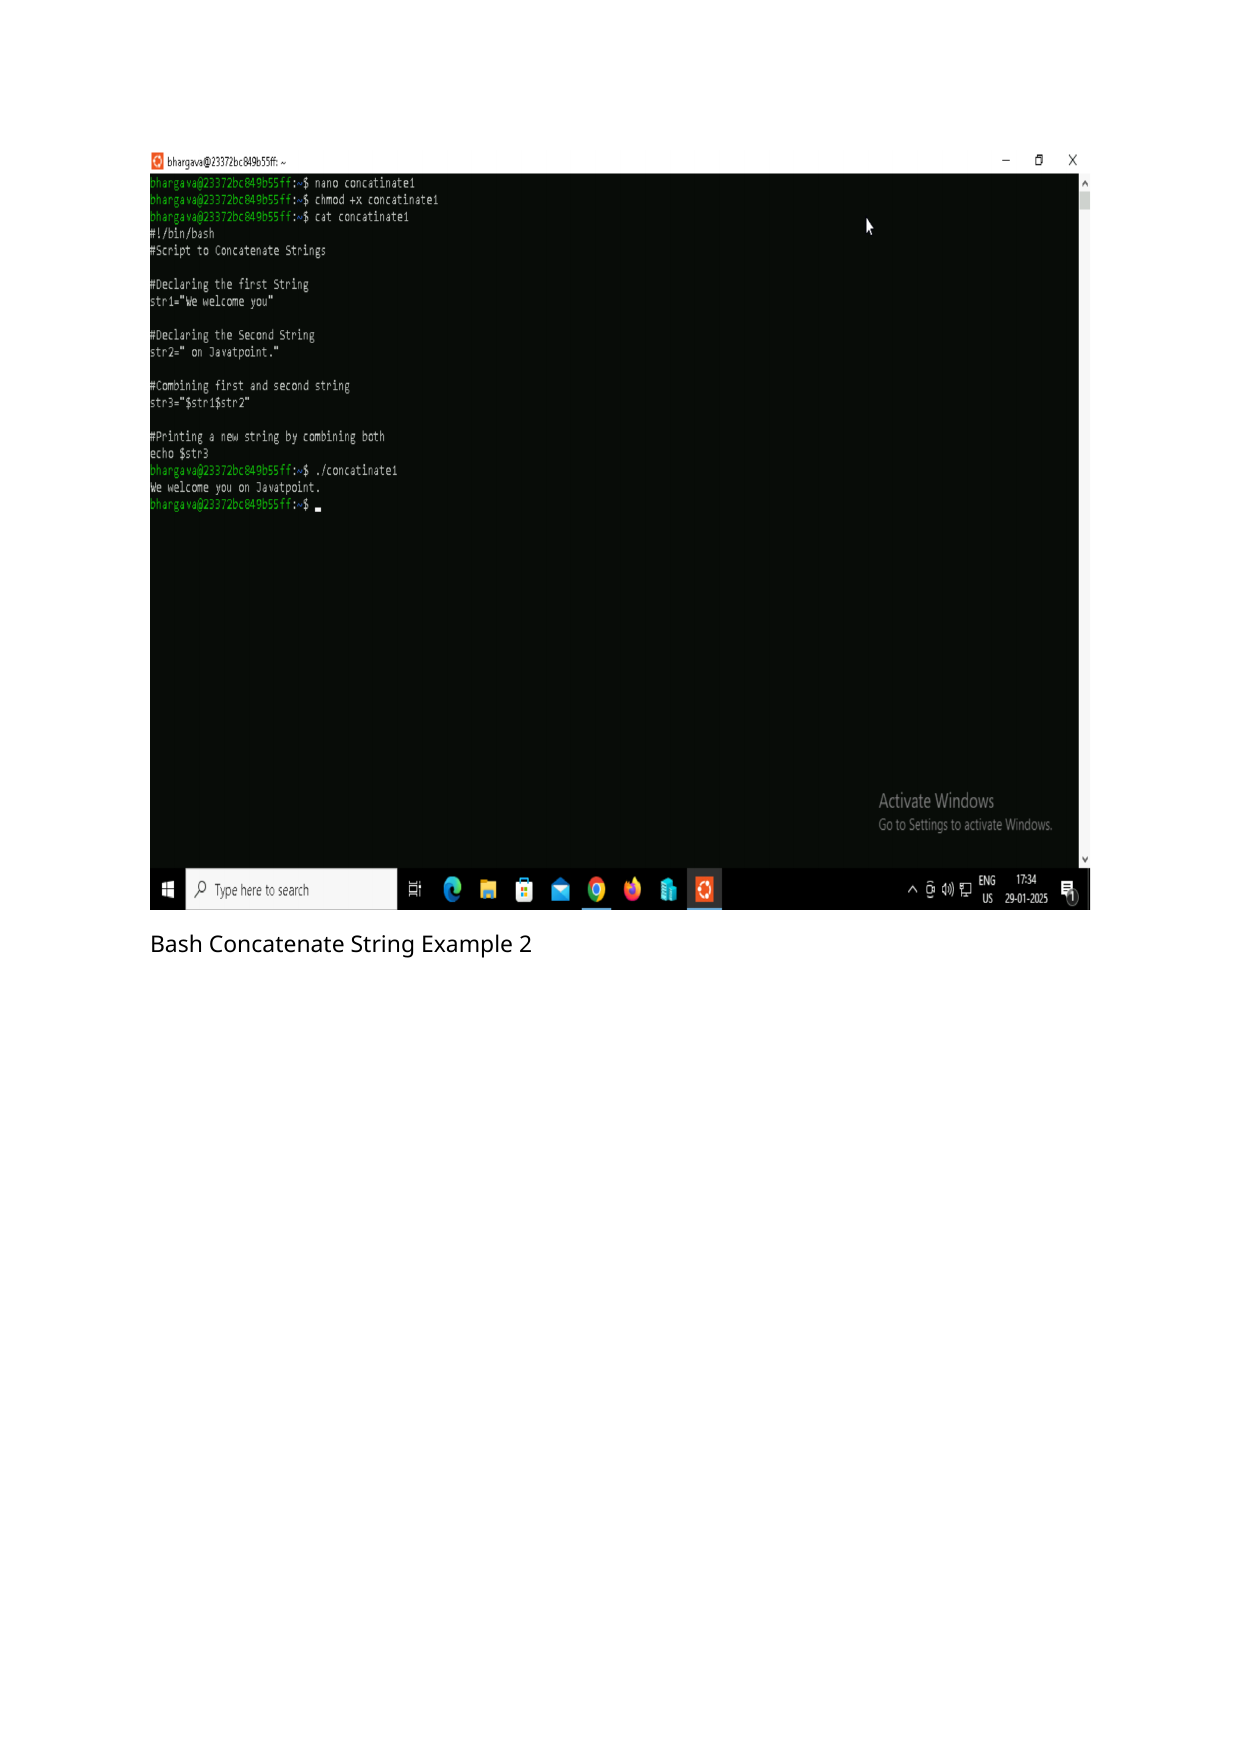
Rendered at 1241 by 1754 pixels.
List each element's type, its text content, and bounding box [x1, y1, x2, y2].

picture [150, 150, 1091, 910]
text Bash Concatenate String Example 2 [150, 928, 1090, 959]
